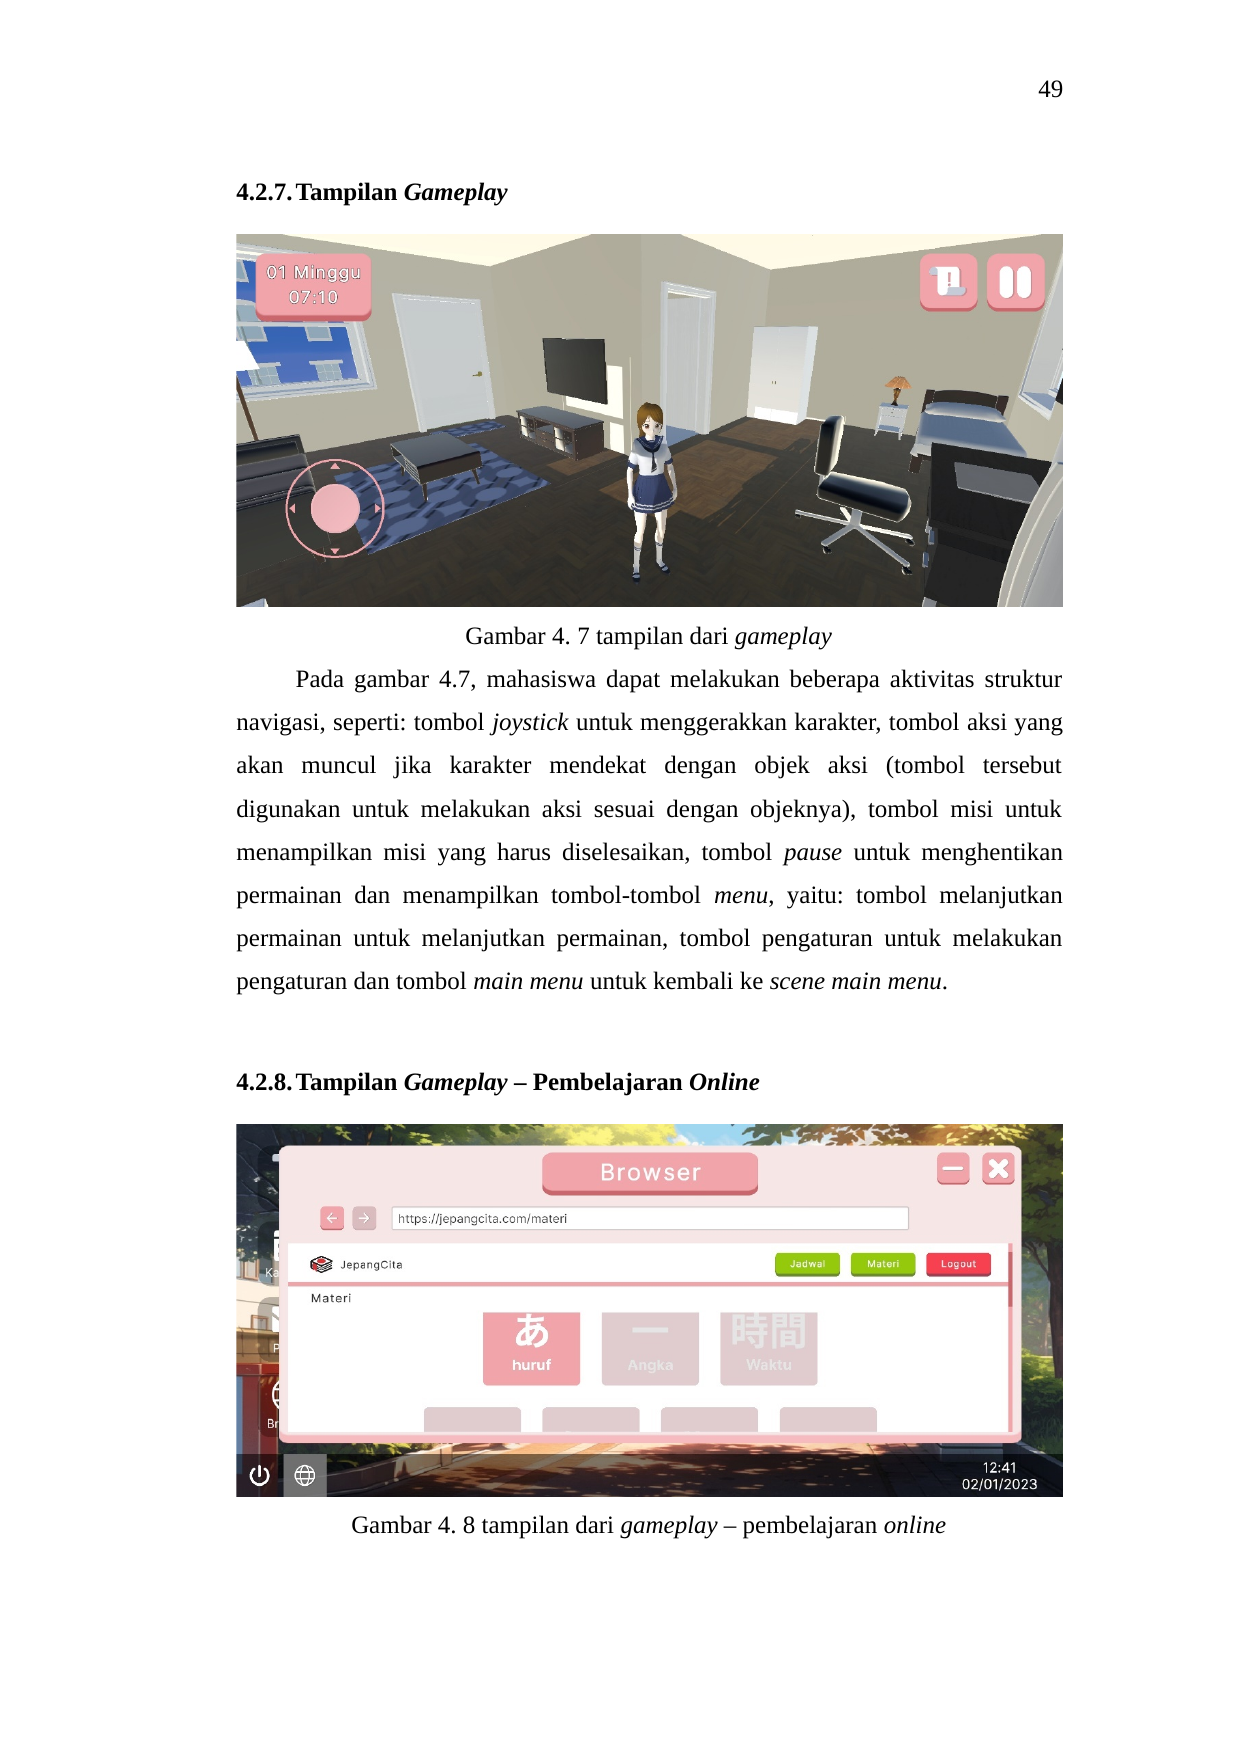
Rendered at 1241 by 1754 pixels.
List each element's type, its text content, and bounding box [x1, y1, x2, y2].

picture [236, 234, 1063, 607]
picture [236, 1124, 1063, 1497]
text Pada gambar 4.7, mahasiswa dapat melakukan beberapa aktivitas struktur navigasi, seperti: tombol joystick untuk menggerakkan karakter, tombol aksi yang akan muncul jika karakter mendekat dengan objek aksi (tombol tersebut digunakan untuk melakukan aksi sesuai dengan objeknya), tombol misi untuk menampilkan misi yang harus diselesaikan, tombol pause untuk menghentikan permainan dan menampilkan tombol-tombol menu, yaitu: tombol melanjutkan permainan untuk melanjutkan permainan, tombol pengaturan untuk melakukan pengaturan dan tombol main menu untuk kembali ke scene main menu. [236, 664, 1063, 995]
text Gambar 4. 9 tampilan dari gameplay – pembelajaran online [236, 1511, 1063, 1539]
text Gambar 4. 8 tampilan dari gameplay [236, 621, 1063, 650]
subtitle Tampilan Gameplay – Pembelajaran Online [236, 1067, 1063, 1096]
subtitle Tampilan Gameplay [236, 177, 1063, 206]
